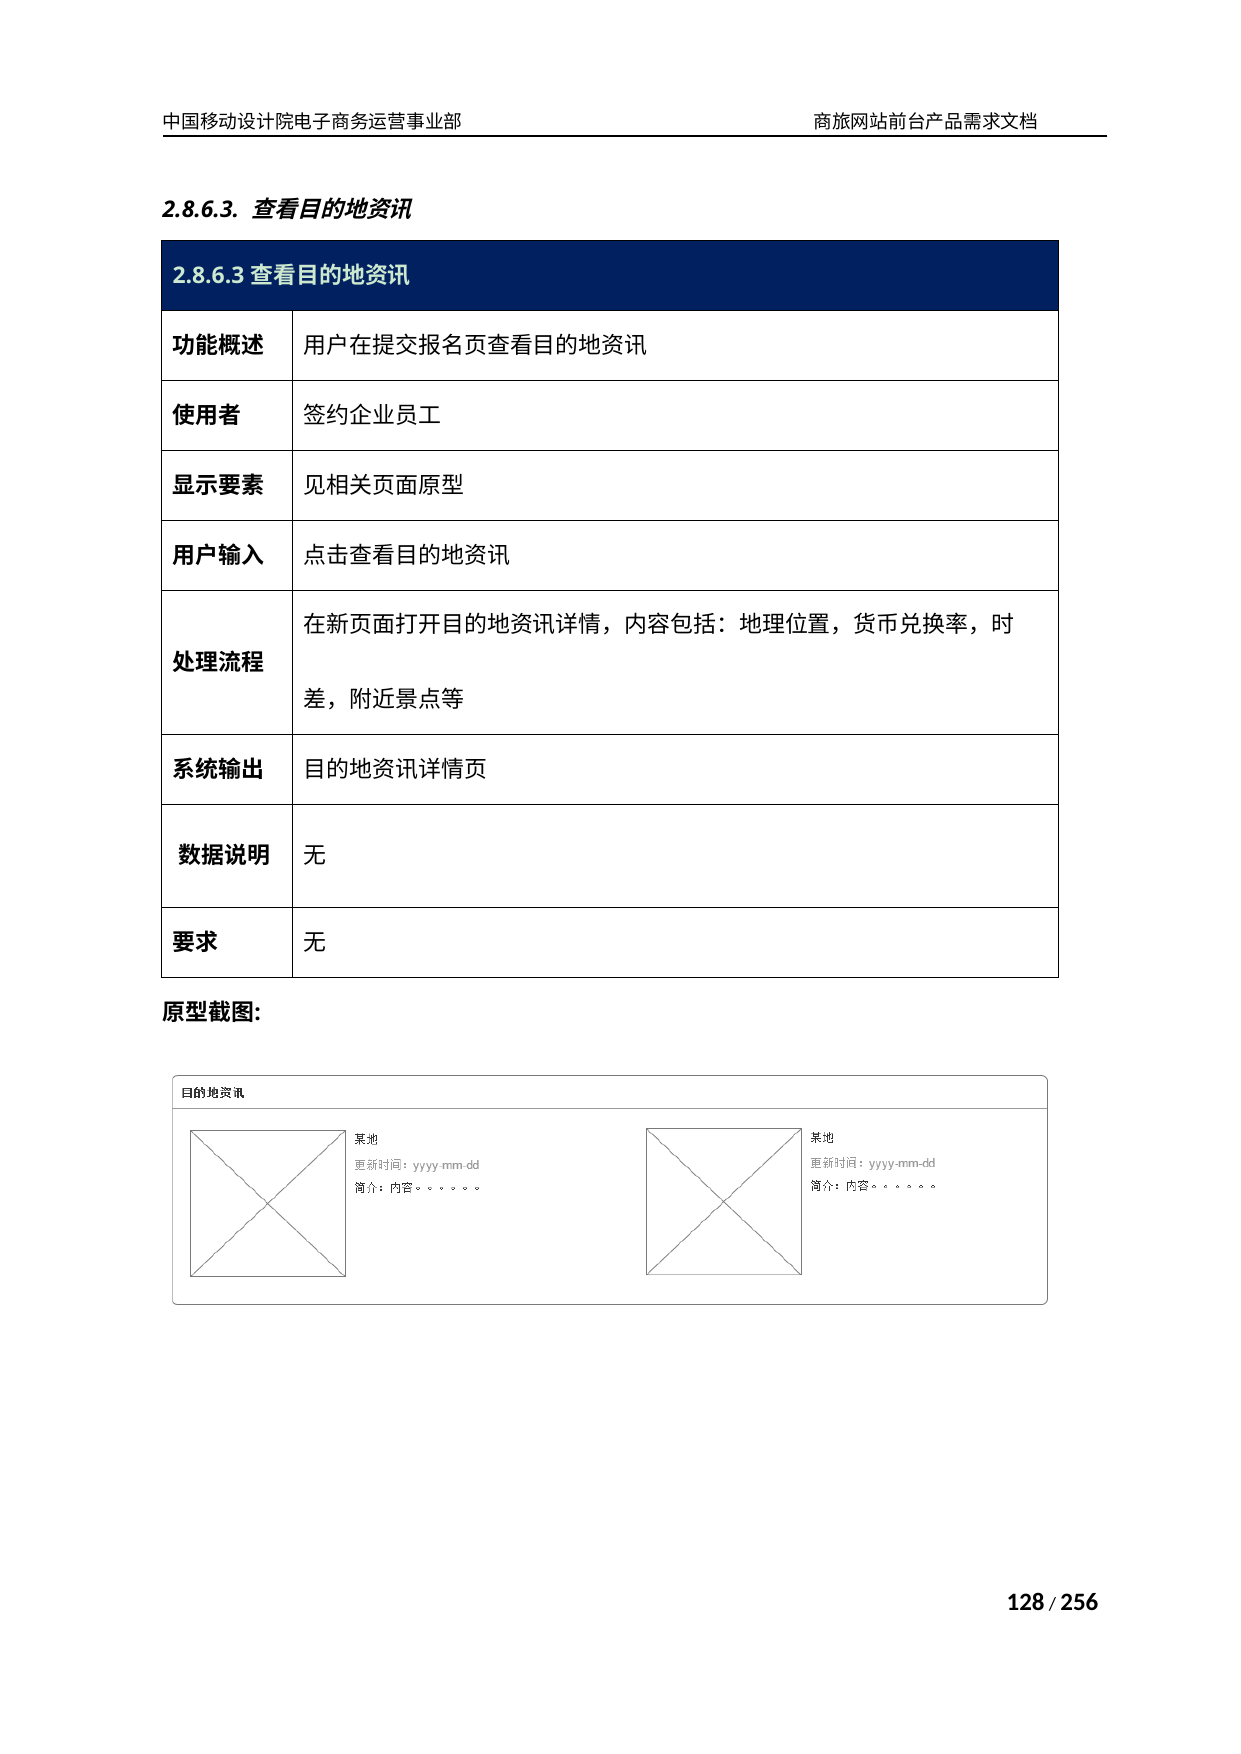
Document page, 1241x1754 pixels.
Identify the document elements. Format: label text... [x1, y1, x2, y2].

picture [162, 1070, 1063, 1328]
table_cell 要求 [162, 908, 292, 977]
table_cell 处理流程 [162, 591, 292, 734]
table_cell 无 [293, 805, 1058, 907]
table_header 2.8.6.3 查看目的地资讯 [162, 241, 1058, 310]
table_cell 点击查看目的地资讯 [293, 521, 1058, 589]
table_cell 见相关页面原型 [293, 451, 1058, 519]
table_cell 功能概述 [162, 311, 292, 380]
table_cell 用户在提交报名页查看目的地资讯 [293, 311, 1058, 380]
table_cell 无 [293, 908, 1058, 977]
text 原型截图: [162, 978, 1107, 1043]
table_cell 用户输入 [162, 521, 292, 589]
table_cell 在新页面打开目的地资讯详情，内容包括：地理位置，货币兑换率，时差，附近景点等 [293, 591, 1058, 734]
table_cell 目的地资讯详情页 [293, 735, 1058, 804]
subtitle 查看目的地资讯 [162, 175, 1107, 240]
table_cell 系统输出 [162, 735, 292, 804]
table_cell 签约企业员工 [293, 381, 1058, 450]
table_cell 显示要素 [162, 451, 292, 519]
table_cell 数据说明 [162, 805, 292, 907]
table_cell 使用者 [162, 381, 292, 450]
